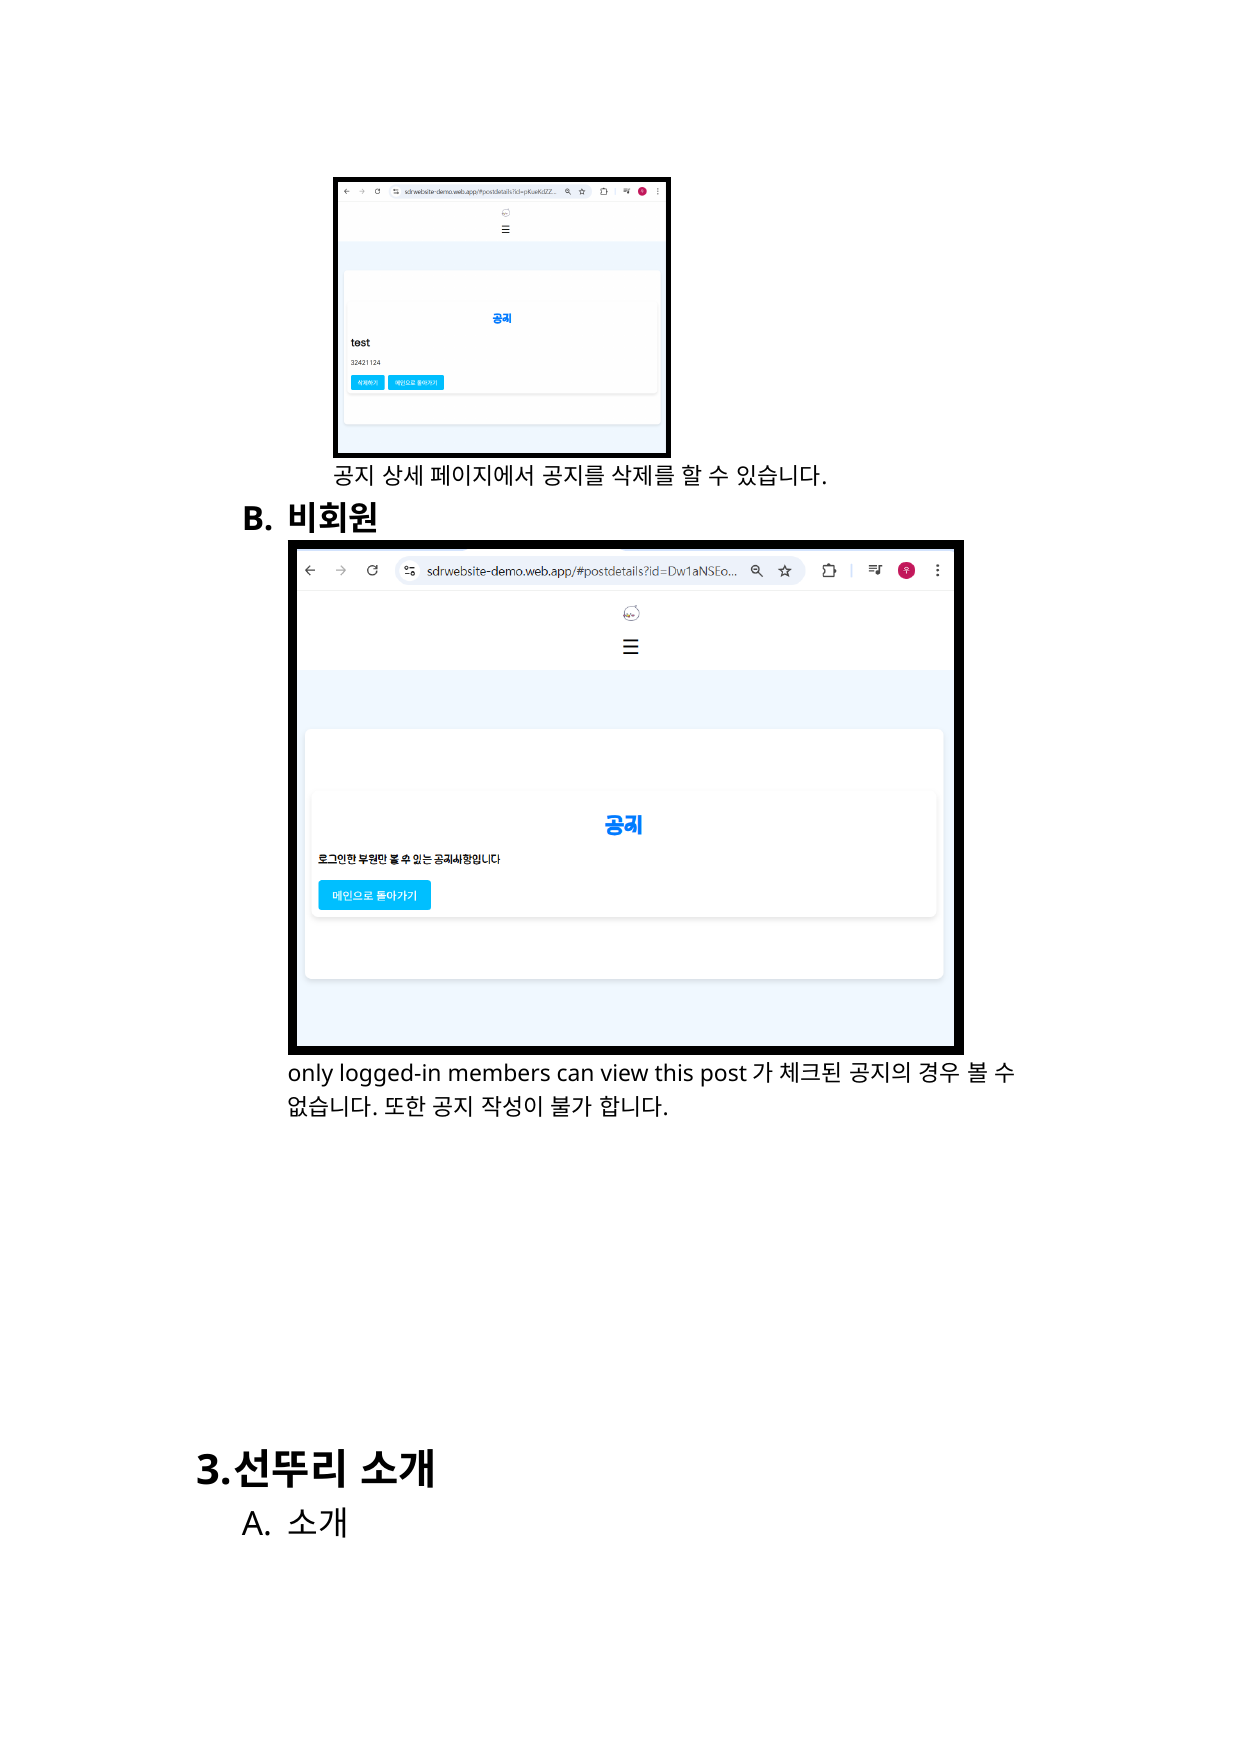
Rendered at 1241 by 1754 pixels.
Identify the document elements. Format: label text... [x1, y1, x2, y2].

picture [297, 549, 954, 1046]
list 소개 [242, 1497, 1090, 1545]
list 공지 상세 페이지에서 공지를 삭제를 할 수 있습니다. [333, 458, 1090, 491]
picture [338, 182, 666, 453]
list only logged-in members can view this post가 체크된 공지의 경우 볼 수 없습니다. 또한 공지 작성이 불가 합니다. [287, 1055, 1090, 1122]
list 선뚜리 소개 [196, 1436, 1090, 1497]
list 비회원 [242, 491, 1090, 540]
